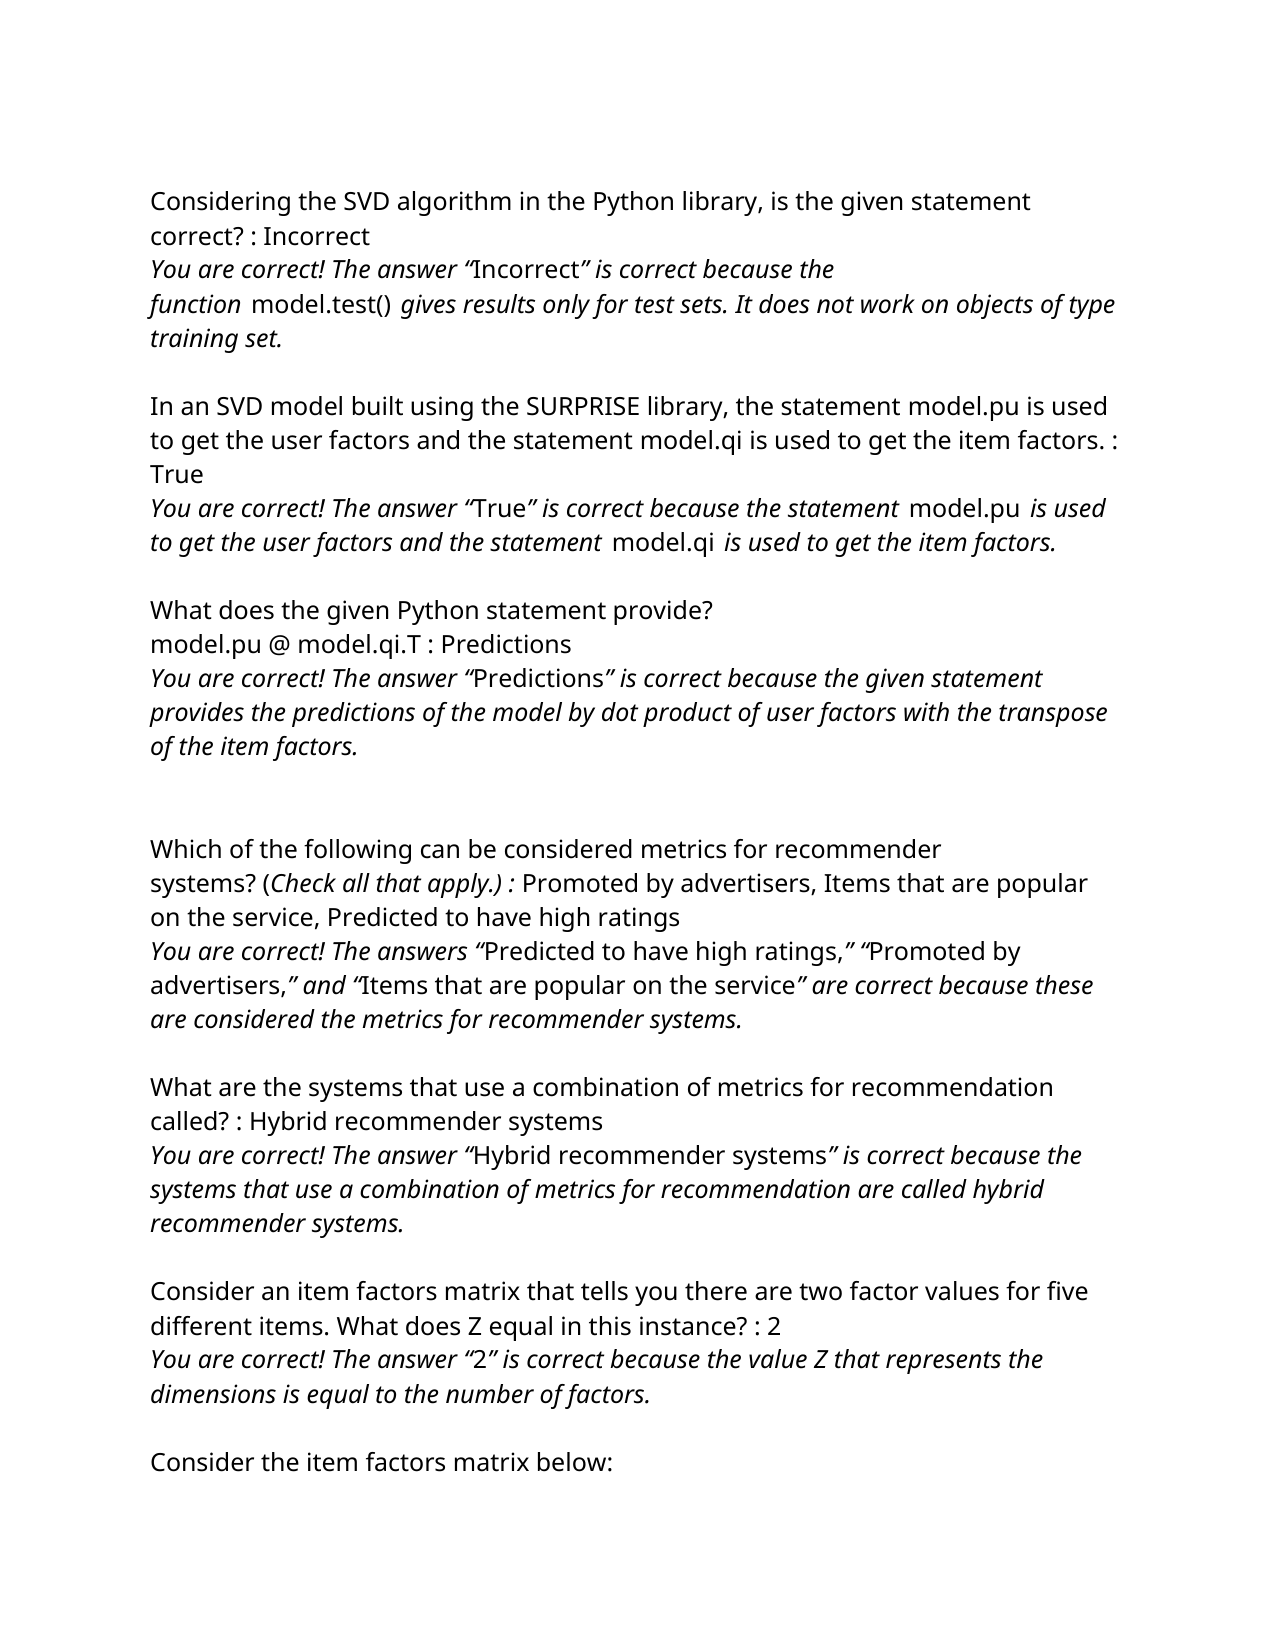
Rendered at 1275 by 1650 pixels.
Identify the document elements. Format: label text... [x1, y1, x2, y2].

text What does the given Python statement provide? [150, 593, 1125, 627]
text model.pu @ model.qi.T : Predictions [150, 627, 1125, 661]
text You are correct! The answers “Predicted to have high ratings,” “Promoted by advertisers,” and “Items that are popular on the service” are correct because these are considered the metrics for recommender systems. [150, 933, 1125, 1036]
text What are the systems that use a combination of metrics for recommendation called? : Hybrid recommender systems [150, 1070, 1125, 1138]
text You are correct! The answer “Predictions” is correct because the given statement provides the predictions of the model by dot product of user factors with the transpose of the item factors. [150, 661, 1125, 763]
text You are correct! The answer “True” is correct because the statement model.pu is used to get the user factors and the statement model.qi is used to get the item factors. [150, 491, 1125, 559]
text In an SVD model built using the SURPRISE library, the statement model.pu is used to get the user factors and the statement model.qi is used to get the item factors. : True [150, 388, 1125, 491]
text Considering the SVD algorithm in the Python library, is the given statement correct? : Incorrect [150, 184, 1125, 252]
text Consider an item factors matrix that tells you there are two factor values for five different items. What does Z equal in this instance? : 2 [150, 1274, 1125, 1342]
text You are correct! The answer “Incorrect” is correct because the function model.test() gives results only for test sets. It does not work on objects of type training set. [150, 252, 1125, 354]
text You are correct! The answer “Hybrid recommender systems” is correct because the systems that use a combination of metrics for recommendation are called hybrid recommender systems. [150, 1138, 1125, 1240]
text You are correct! The answer “2” is correct because the value Z that represents the dimensions is equal to the number of factors. [150, 1342, 1125, 1410]
text Which of the following can be considered metrics for recommender systems? (Check all that apply.) : Promoted by advertisers, Items that are popular on the service, Predicted to have high ratings [150, 831, 1125, 933]
text Consider the item factors matrix below: [150, 1444, 1125, 1478]
